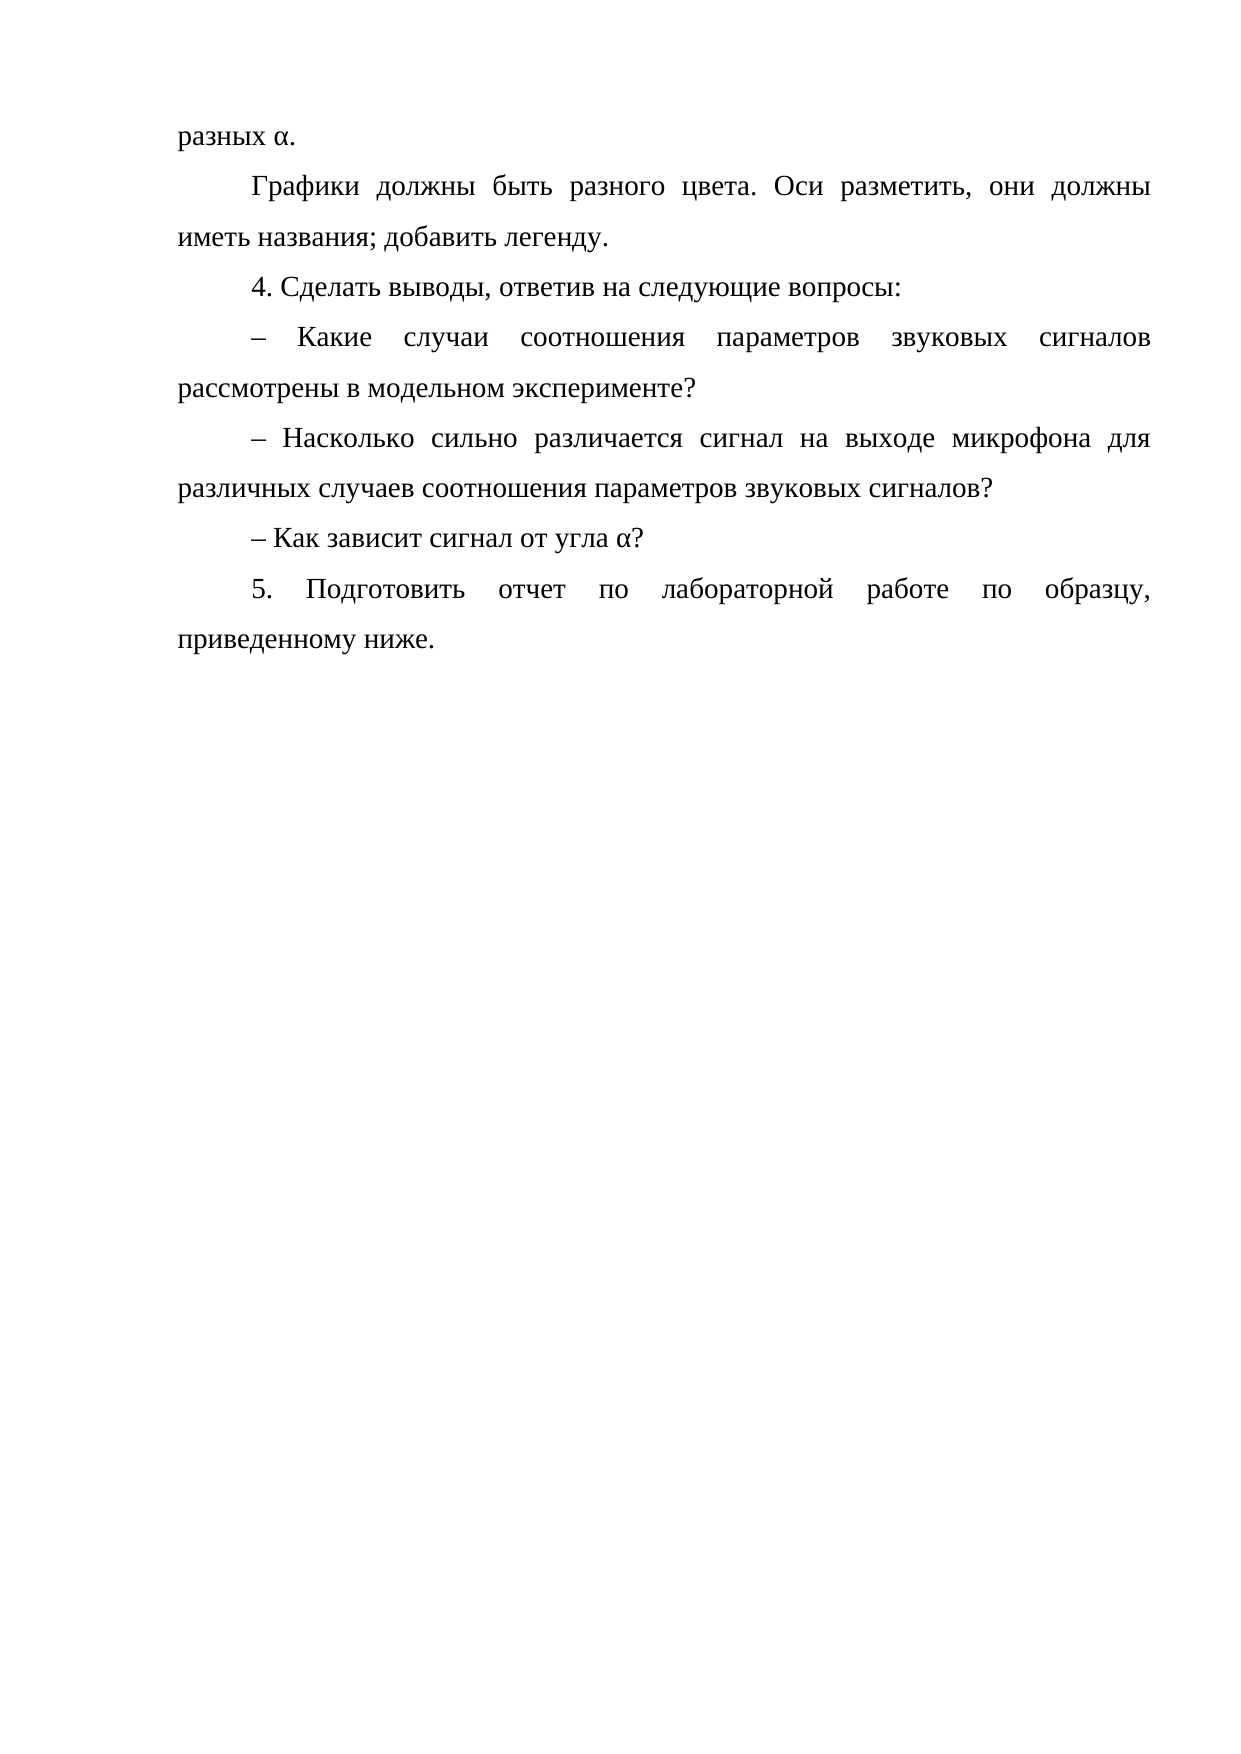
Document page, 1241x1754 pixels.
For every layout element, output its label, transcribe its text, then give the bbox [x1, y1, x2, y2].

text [177, 118, 1152, 152]
text 5. Подготовить отчет по лабораторной работе по образцу, приведенному ниже. [177, 571, 1152, 655]
text Графики должны быть разного цвета. Оси разметить, они должны иметь названия; добавить легенду. [177, 168, 1152, 252]
text – Какие случаи соотношения параметров звуковых сигналов рассмотрены в модельном эксперименте? [177, 319, 1152, 403]
text 4. Сделать выводы, ответив на следующие вопросы: [177, 269, 1152, 303]
text – Как зависит сигнал от угла α? [177, 521, 1152, 554]
text – Насколько сильно различается сигнал на выходе микрофона для различных случаев соотношения параметров звуковых сигналов? [177, 420, 1152, 504]
